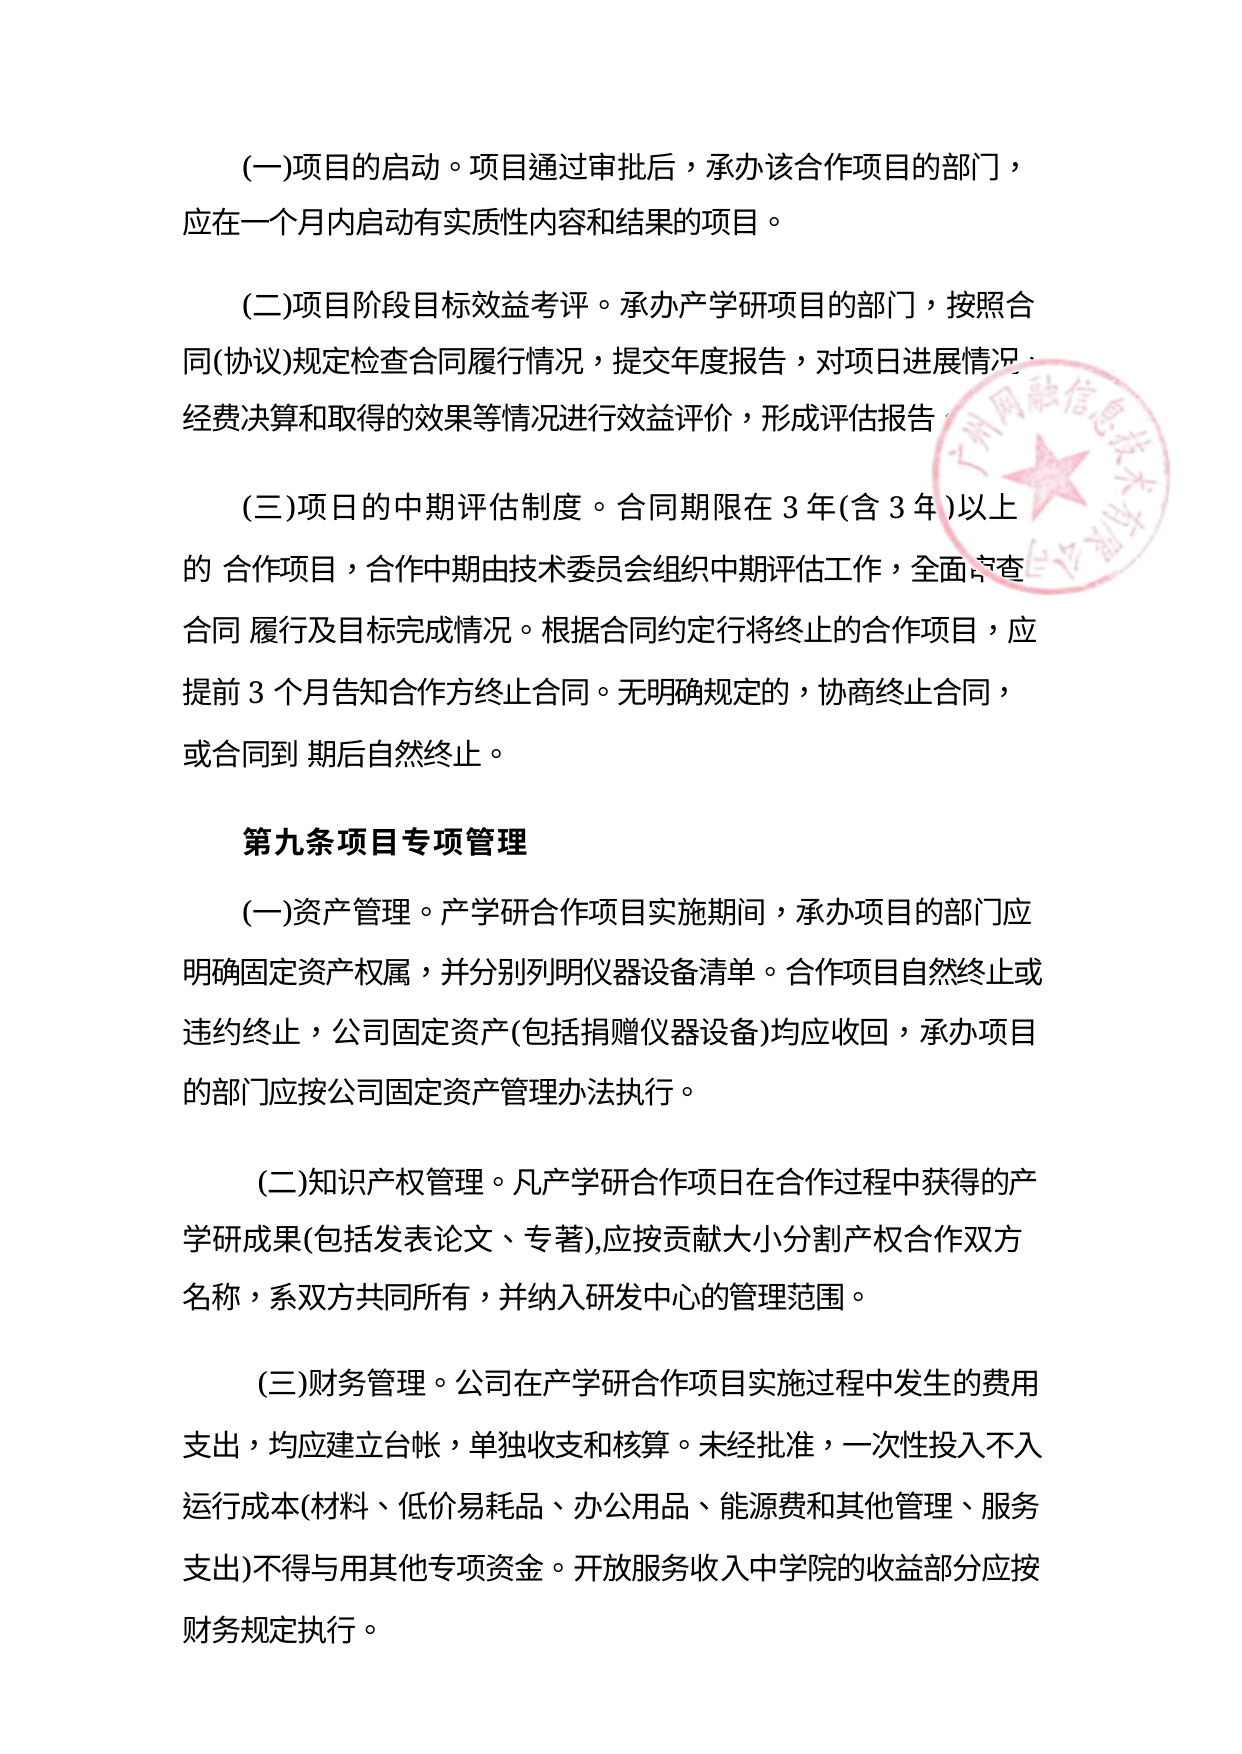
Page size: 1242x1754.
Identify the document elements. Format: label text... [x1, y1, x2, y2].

text (一)项目的启动。项目通过审批后，承办该合作项目的部门， 应在一个月内启动有实质性内容和结果的项目。 [182, 146, 1038, 242]
text (三)项日的中期评估制度。合同期限在3年(含3年)以上的 合作项目，合作中期由技术委员会组织中期评估工作，全面审查合同 履行及目标完成情况。根据合同约定行将终止的合作项目，应提前3 个月告知合作方终止合同。无明确规定的，协商终止合同，或合同到 期后自然终止。 [182, 486, 1044, 774]
text (二)项目阶段目标效益考评。承办产学研项目的部门，按照合 同(协议)规定检查合同履行情况，提交年度报告，对项日进展情况、 经费决算和取得的效果等情况进行效益评价，形成评估报告。 [182, 284, 1055, 438]
text (一)资产管理。产学研合作项目实施期间，承办项目的部门应 明确固定资产权属，并分别列明仪器设备清单。合作项目自然终止或 违约终止，公司固定资产(包括捐赠仪器设备)均应收回，承办项目 的部门应按公司固定资产管理办法执行。 [182, 891, 1045, 1112]
text (二)知识产权管理。凡产学研合作项日在合作过程中获得的产 学研成果(包括发表论文、专著),应按贡献大小分割产权合作双方 名称，系双方共同所有，并纳入研发中心的管理范围。 [182, 1161, 1043, 1317]
picture [927, 352, 1171, 596]
text (三)财务管理。公司在产学研合作项目实施过程中发生的费用 支出，均应建立台帐，单独收支和核算。未经批准，一次性投入不入 运行成本(材料、低价易耗品、办公用品、能源费和其他管理、服务 支出)不得与用其他专项资金。开放服务收入中学院的收益部分应按 财务规定执行。 [182, 1362, 1047, 1650]
text 第九条项目专项管理 [242, 823, 1171, 861]
